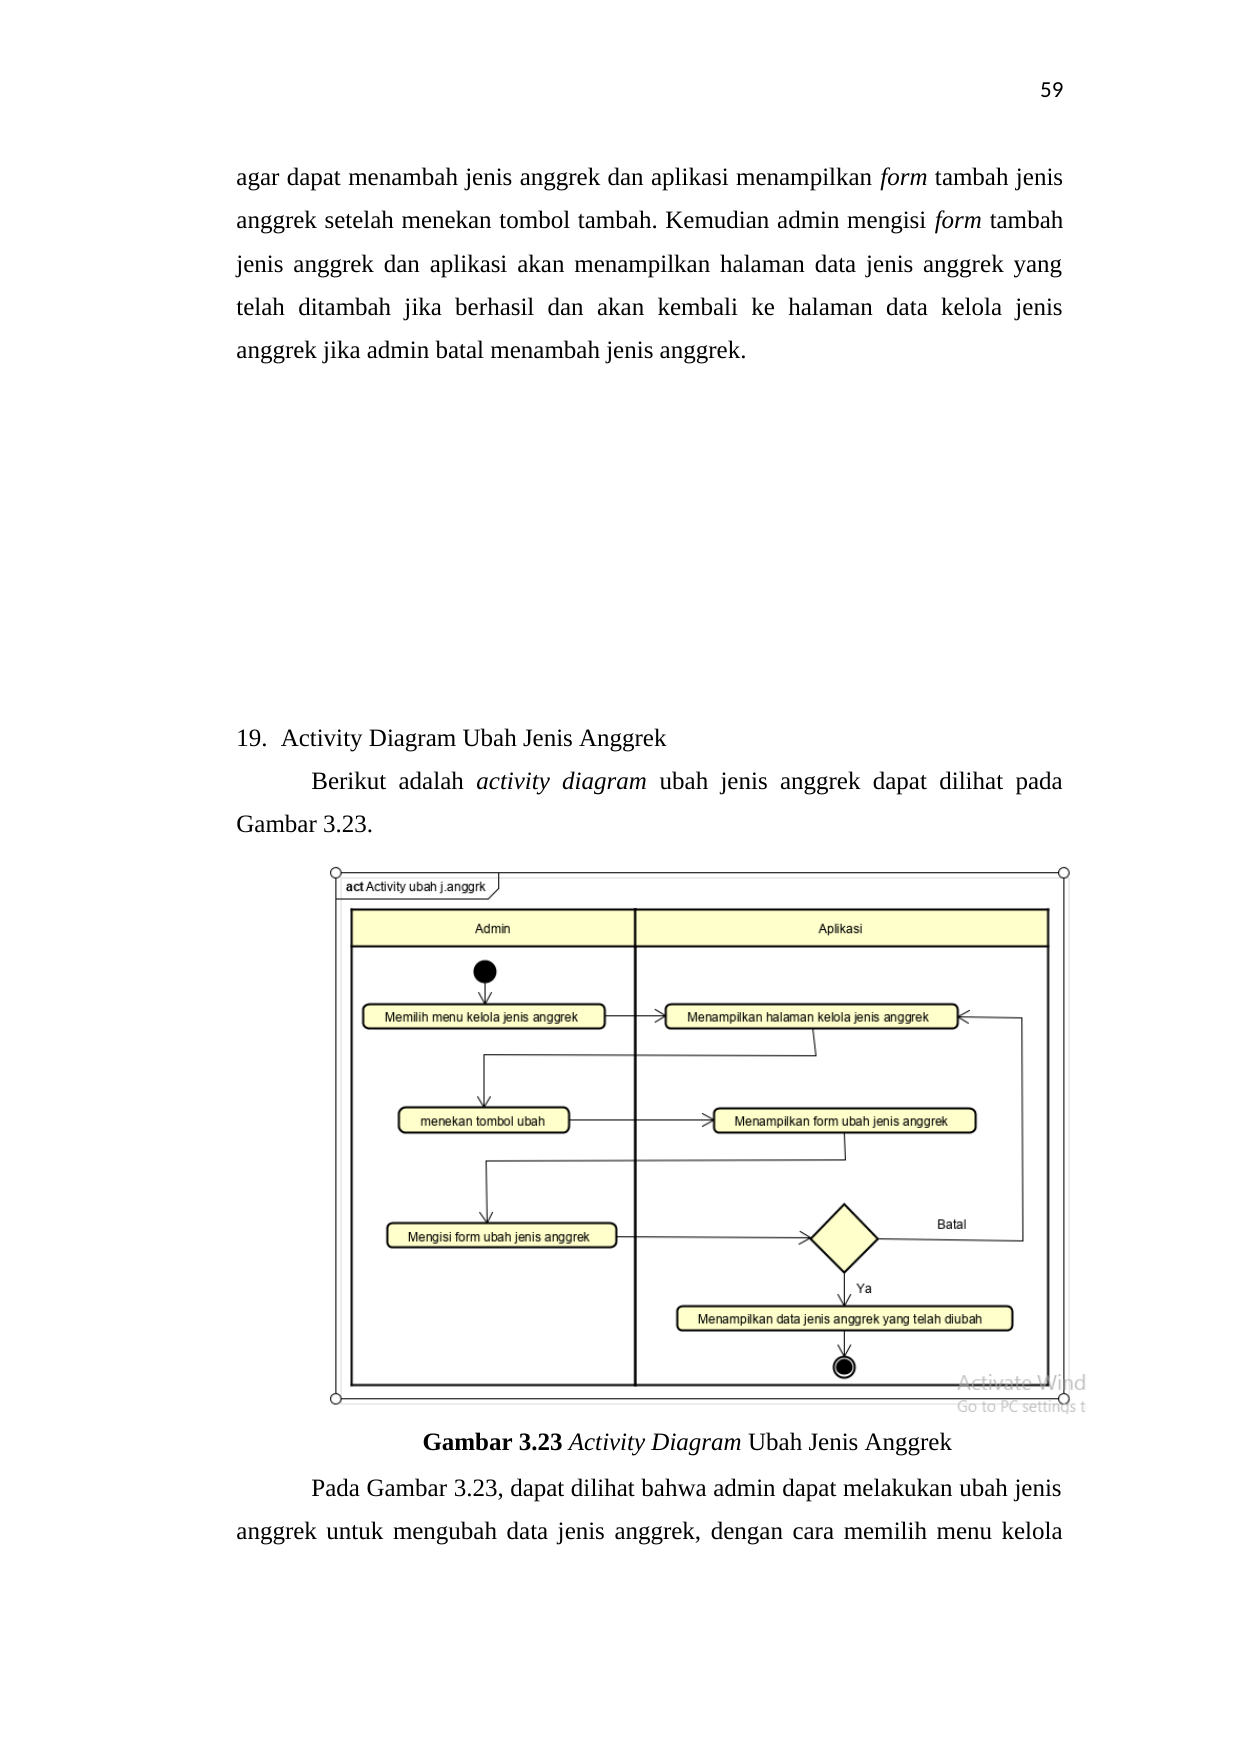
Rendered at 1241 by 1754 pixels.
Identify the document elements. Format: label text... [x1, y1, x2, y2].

picture [311, 852, 1087, 1414]
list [236, 162, 1063, 364]
list Activity Diagram Ubah Jenis Anggrek [236, 723, 1063, 752]
list Gambar 3.23 Activity Diagram Ubah Jenis Anggrek [311, 1427, 1063, 1456]
list Berikut adalah activity diagram ubah jenis anggrek dapat dilihat pada Gambar 3.23. [236, 766, 1063, 838]
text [236, 1473, 1063, 1545]
